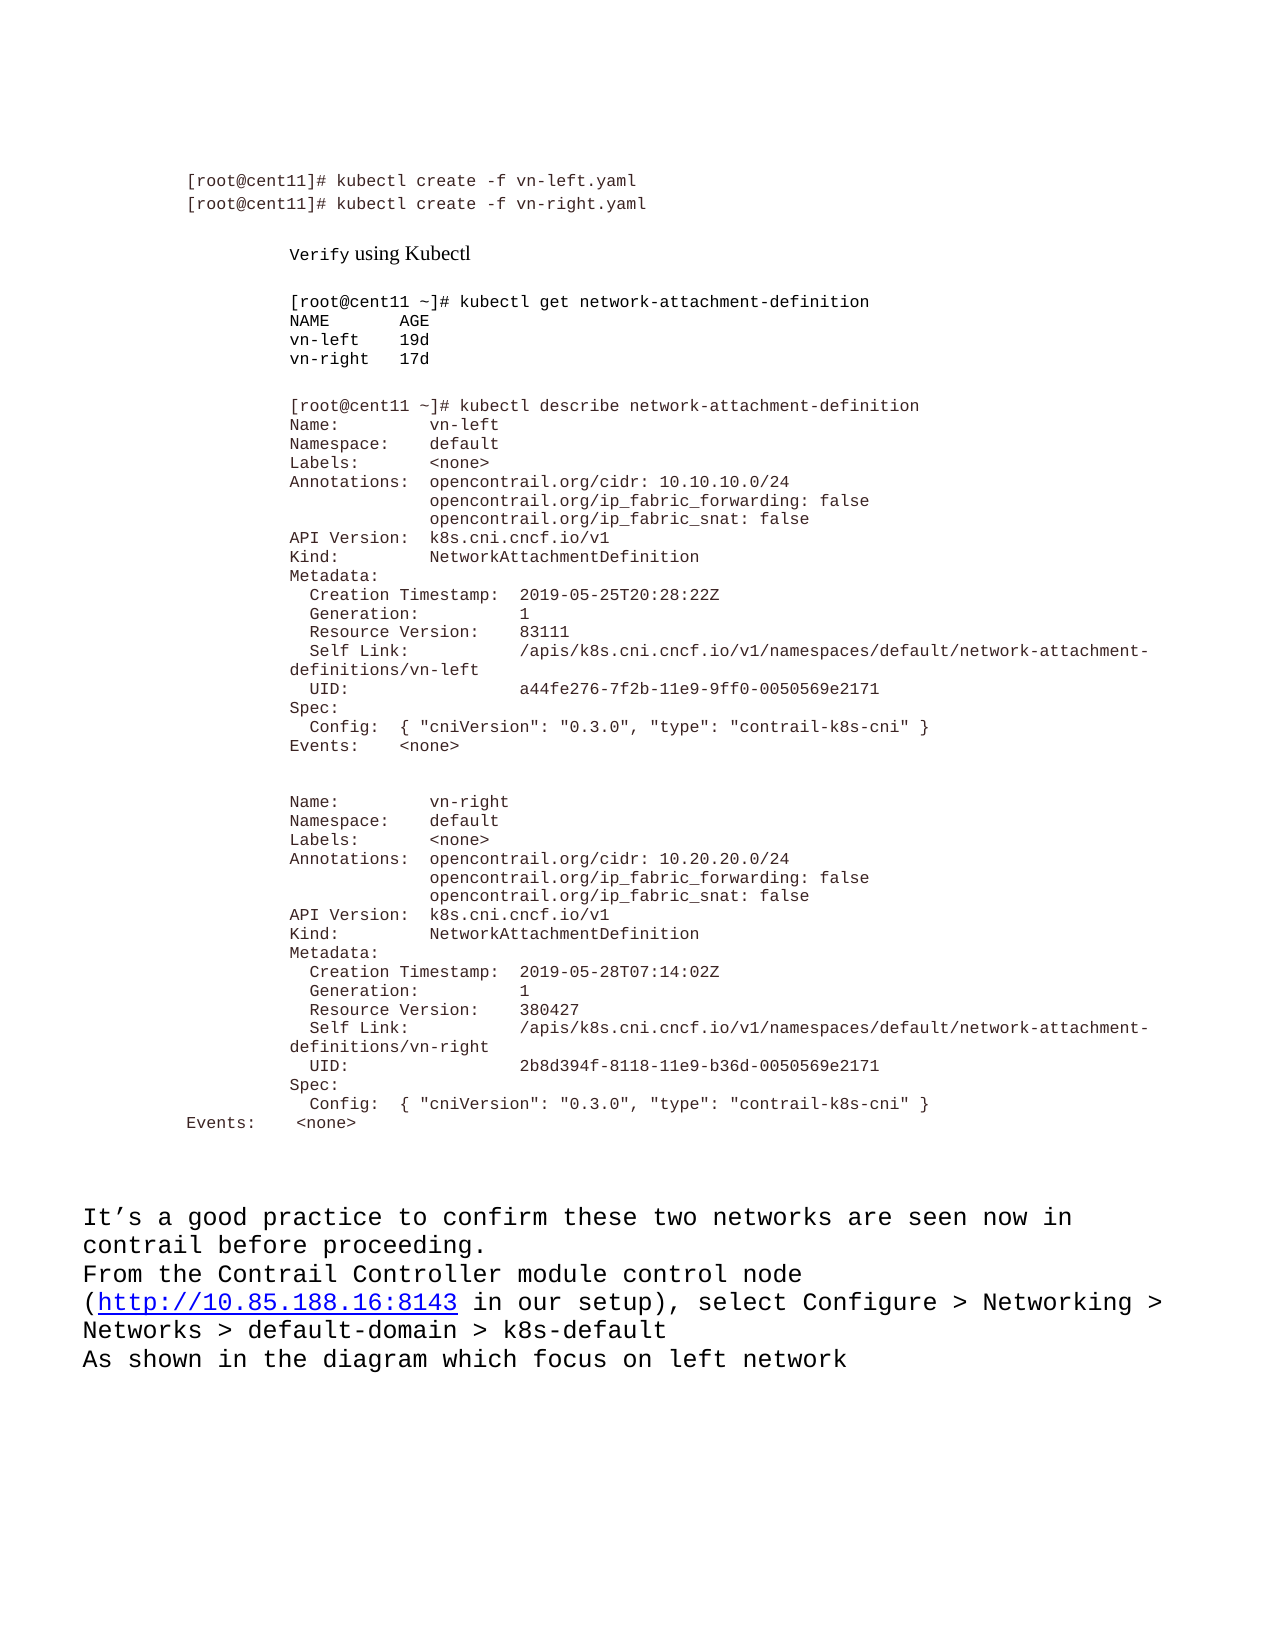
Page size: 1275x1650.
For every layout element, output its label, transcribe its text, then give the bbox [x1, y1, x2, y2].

text opencontrail.org/ip_fabric_forwarding: false [289, 869, 1162, 888]
text Labels: <none> [289, 831, 1162, 850]
text Namespace: default [289, 436, 1162, 454]
text Metadata: [289, 567, 1162, 586]
text Kind: NetworkAttachmentDefinition [289, 549, 1162, 567]
text UID: 2b8d394f-8118-11e9-b36d-0050569e2171 [289, 1058, 1162, 1077]
text Namespace: default [289, 813, 1162, 831]
text Generation: 1 [289, 605, 1162, 624]
text Name: vn-right [289, 794, 1162, 813]
text Annotations: opencontrail.org/cidr: 10.10.10.0/24 [289, 473, 1162, 492]
text Spec: [289, 1077, 1162, 1095]
text vn-left 19d [289, 331, 1162, 350]
text Generation: 1 [289, 982, 1162, 1001]
text Self Link: /apis/k8s.cni.cncf.io/v1/namespaces/default/network-attachment-definitions/vn-right [289, 1020, 1162, 1058]
text Verify using Kubectl [289, 240, 1162, 265]
text Kind: NetworkAttachmentDefinition [289, 926, 1162, 944]
text Events: <none> [186, 1114, 1162, 1133]
text opencontrail.org/ip_fabric_snat: false [289, 511, 1162, 530]
text It’s a good practice to confirm these two networks are seen now in contrail before proceeding. From the Contrail Controller module control node (http://10.85.188.16:8143 in our setup), select Configure > Networking > Networks > default-domain > k8s-default As shown in the diagram which focus on left network [82, 1205, 1162, 1375]
text Resource Version: 380427 [289, 1001, 1162, 1020]
text Annotations: opencontrail.org/cidr: 10.20.20.0/24 [289, 850, 1162, 869]
text API Version: k8s.cni.cncf.io/v1 [289, 530, 1162, 549]
text API Version: k8s.cni.cncf.io/v1 [289, 907, 1162, 926]
text Labels: <none> [289, 454, 1162, 473]
text opencontrail.org/ip_fabric_snat: false [289, 888, 1162, 907]
text Name: vn-left [289, 417, 1162, 436]
text Events: <none> [289, 737, 1162, 756]
text vn-right 17d [289, 350, 1162, 398]
text [root@cent11 ~]# kubectl describe network-attachment-definition [289, 398, 1162, 417]
text Creation Timestamp: 2019-05-28T07:14:02Z [289, 963, 1162, 982]
text NAME AGE [289, 312, 1162, 331]
text Self Link: /apis/k8s.cni.cncf.io/v1/namespaces/default/network-attachment-definitions/vn-left [289, 643, 1162, 681]
text UID: a44fe276-7f2b-11e9-9ff0-0050569e2171 [289, 681, 1162, 699]
text [root@cent11 ~]# kubectl get network-attachment-definition [289, 294, 1162, 312]
text Resource Version: 83111 [289, 624, 1162, 643]
text [root@cent11]# kubectl create -f vn-right.yaml [186, 195, 1162, 214]
text [root@cent11]# kubectl create -f vn-left.yaml [186, 173, 1162, 191]
text Metadata: [289, 944, 1162, 963]
text Spec: [289, 699, 1162, 718]
text Config: { "cniVersion": "0.3.0", "type": "contrail-k8s-cni" } [289, 1095, 1162, 1114]
text Creation Timestamp: 2019-05-25T20:28:22Z [289, 586, 1162, 605]
text opencontrail.org/ip_fabric_forwarding: false [289, 492, 1162, 511]
text Config: { "cniVersion": "0.3.0", "type": "contrail-k8s-cni" } [289, 718, 1162, 737]
